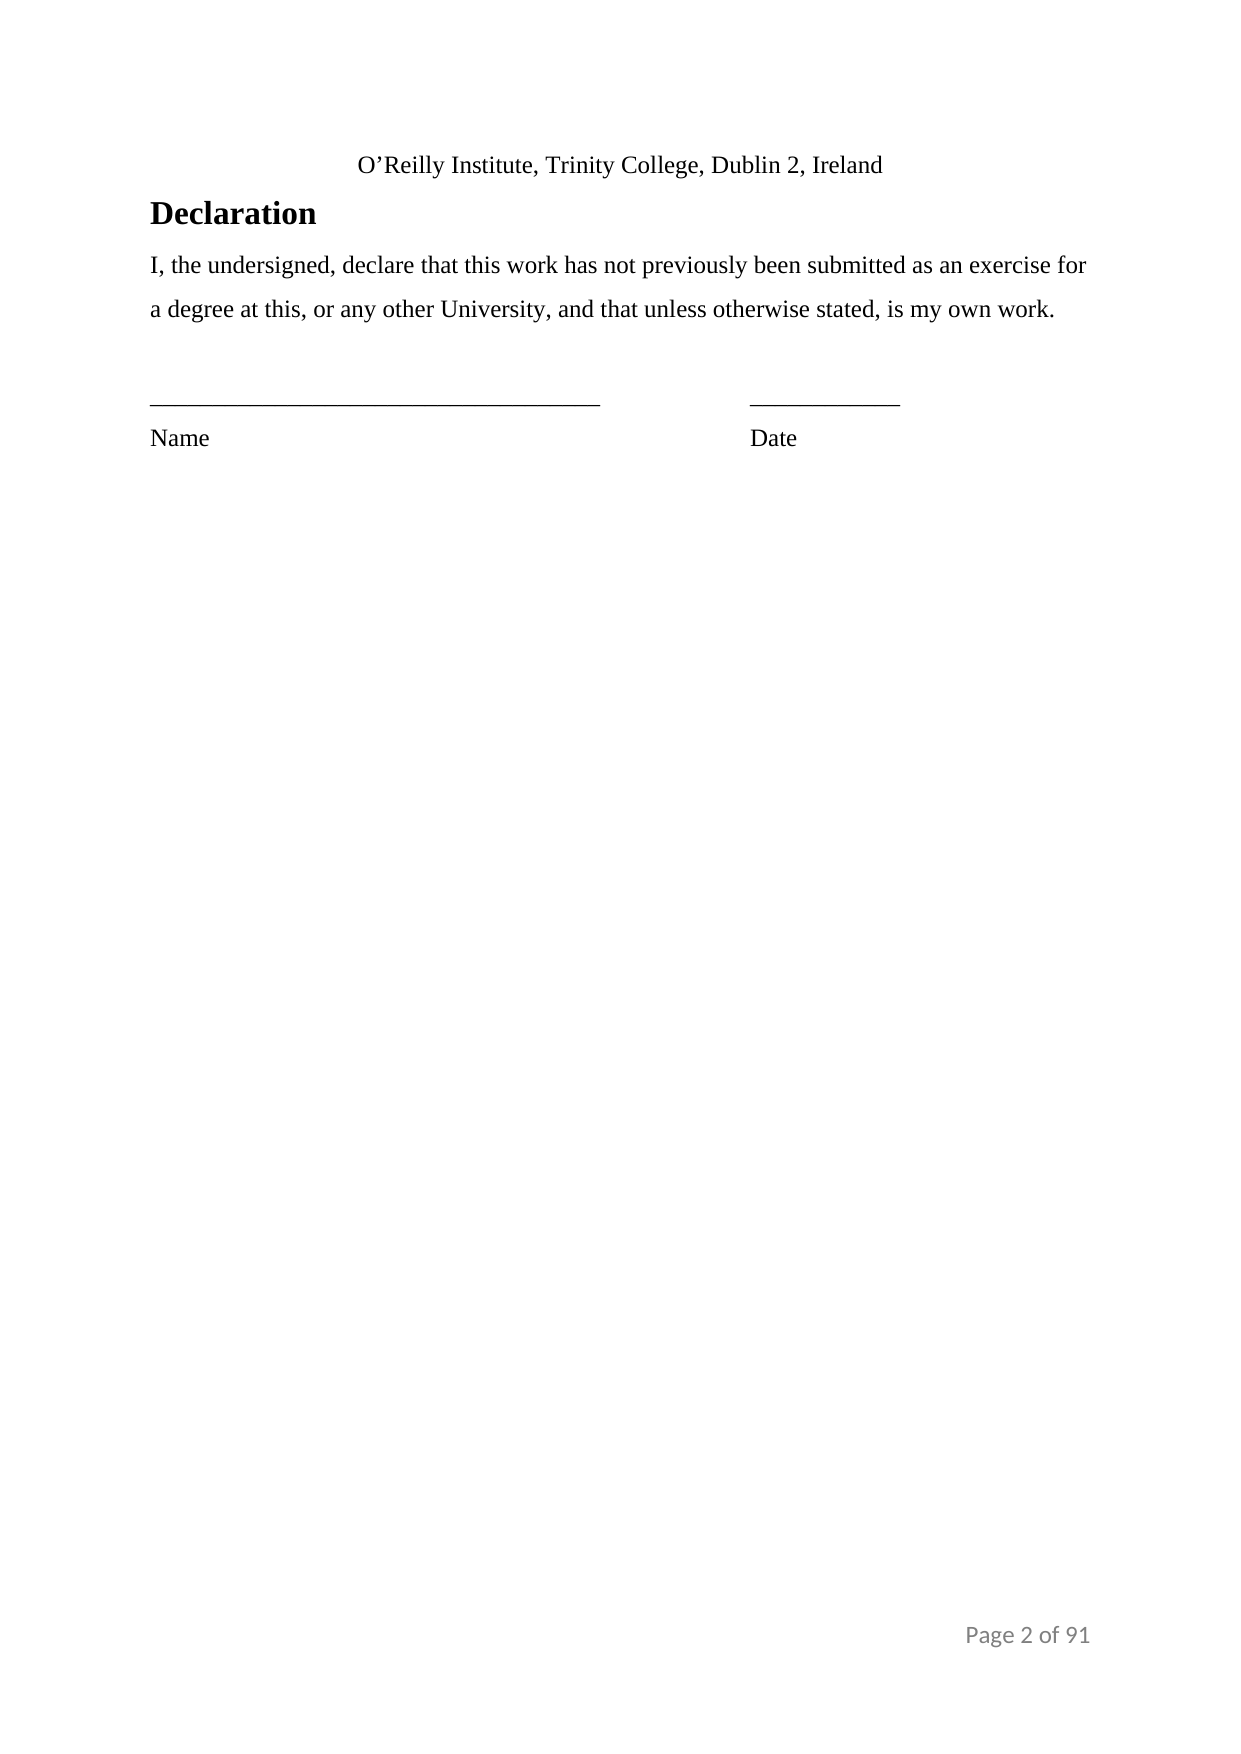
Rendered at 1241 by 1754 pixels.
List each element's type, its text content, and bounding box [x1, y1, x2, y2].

text O’Reilly Institute, Trinity College, Dublin 2, Ireland [150, 150, 1090, 179]
text ____________________________________ ____________ [150, 380, 1090, 409]
text Name Date [150, 423, 1090, 452]
text I, the undersigned, declare that this work has not previously been submitted as an exercise for a degree at this, or any other University, and that unless otherwise stated, is my own work. [150, 251, 1090, 322]
text Declaration [150, 193, 1090, 231]
